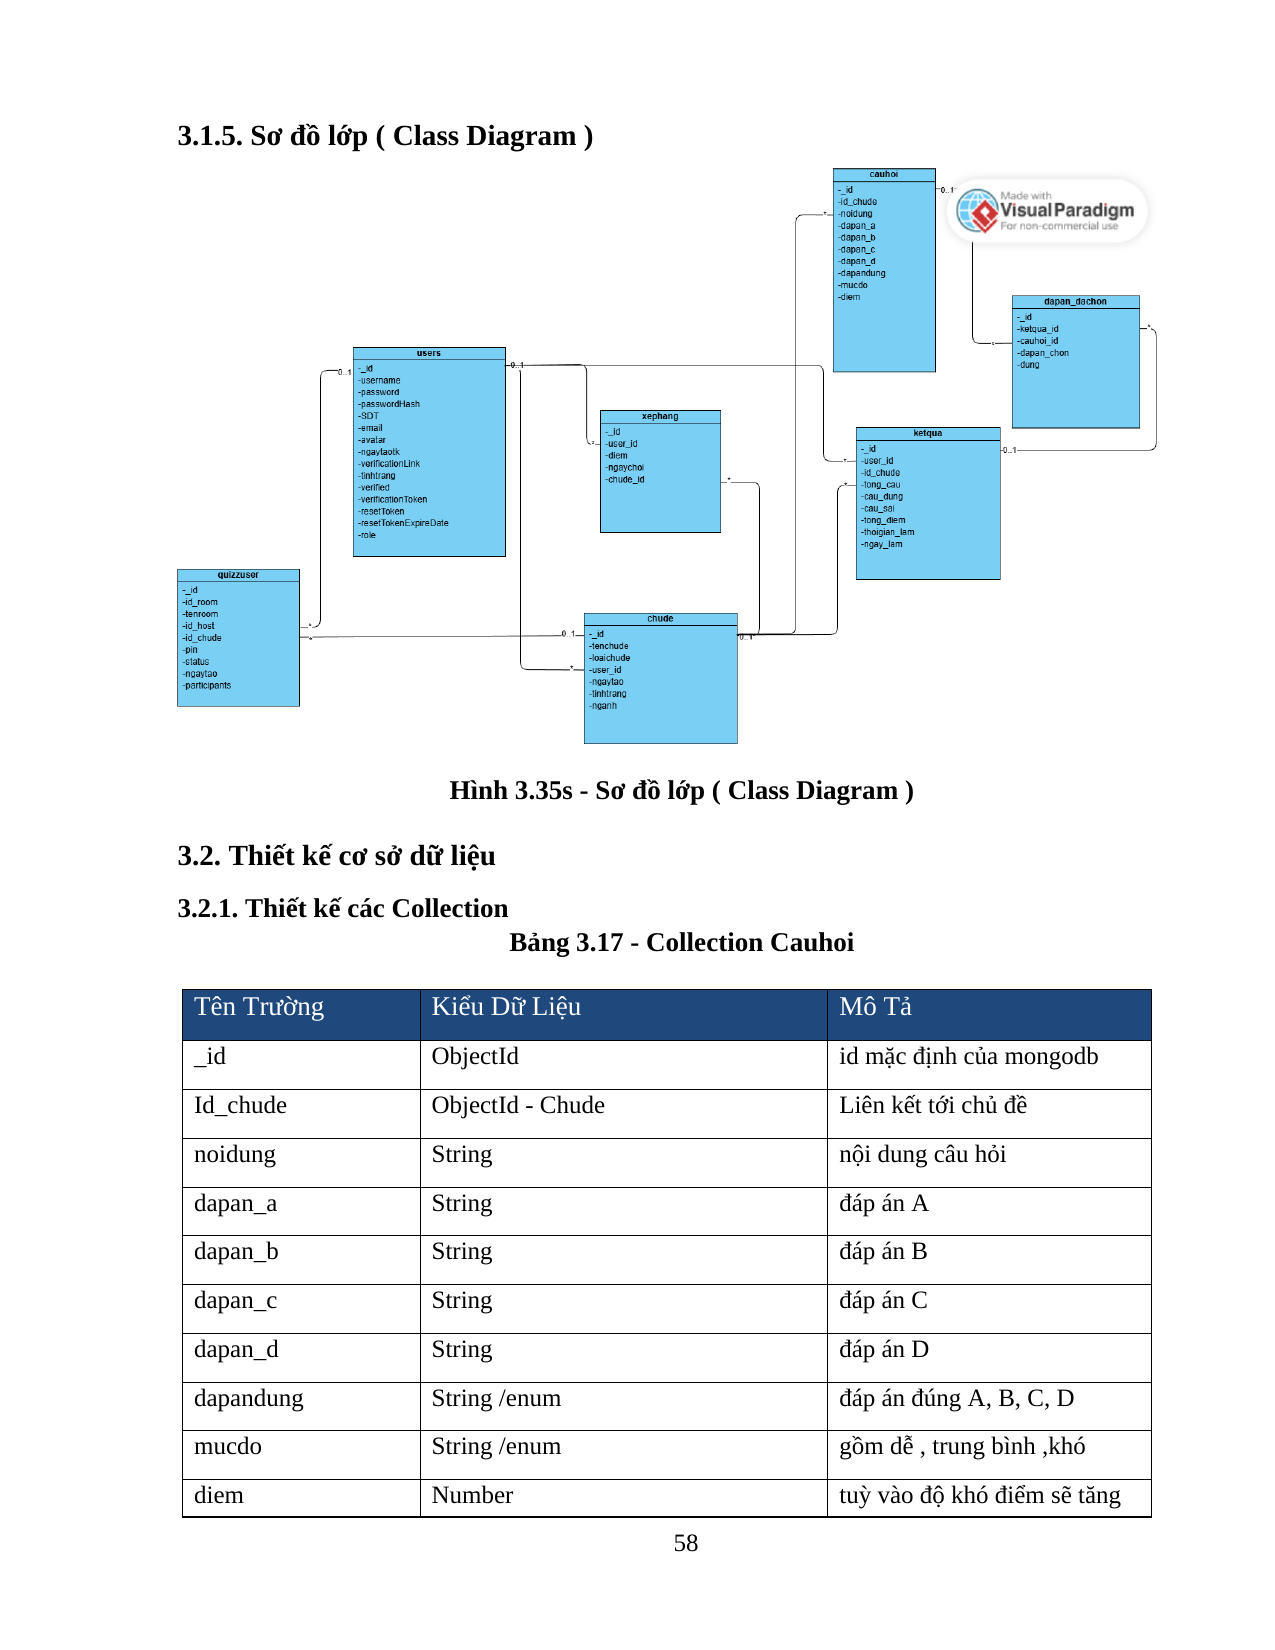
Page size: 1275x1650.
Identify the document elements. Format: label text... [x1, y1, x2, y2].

table_cell String [421, 1188, 827, 1235]
table_cell mucdo [183, 1431, 420, 1479]
table_cell String /enum [421, 1431, 827, 1479]
table_header Mô Tả [828, 990, 1151, 1040]
table_cell _id [183, 1041, 420, 1089]
table_cell dapan_b [183, 1236, 420, 1284]
text Hình 3.35s - Sơ đồ lớp ( Class Diagram ) [207, 774, 1157, 806]
table_cell String [421, 1236, 827, 1284]
table_cell Number [421, 1480, 827, 1516]
table_cell Id_chude [183, 1090, 420, 1138]
table_cell đáp án C [828, 1285, 1151, 1333]
table_cell noidung [183, 1139, 420, 1187]
table_cell dapan_d [183, 1334, 420, 1382]
picture [177, 168, 1157, 744]
table_header Tên Trường [183, 990, 420, 1040]
table_header Kiểu Dữ Liệu [421, 990, 827, 1040]
table_cell đáp án A [828, 1188, 1151, 1235]
table_cell nội dung câu hỏi [828, 1139, 1151, 1187]
table_cell ObjectId - Chude [421, 1090, 827, 1138]
table_cell String /enum [421, 1383, 827, 1430]
table_cell diem [183, 1480, 420, 1516]
table_cell dapandung [183, 1383, 420, 1430]
table_cell đáp án D [828, 1334, 1151, 1382]
subtitle 3.1.5. Sơ đồ lớp ( Class Diagram ) [177, 118, 1157, 152]
subtitle 3.2.1. Thiết kế các Collection [177, 892, 1157, 923]
table_cell String [421, 1334, 827, 1382]
table_cell id mặc định của mongodb [828, 1041, 1151, 1089]
table_cell gồm dễ , trung bình ,khó [828, 1431, 1151, 1479]
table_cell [828, 1480, 1151, 1516]
text Bảng 3.17 - Collection Cauhoi [207, 926, 1157, 957]
table_cell đáp án đúng A, B, C, D [828, 1383, 1151, 1430]
subtitle 3.2. Thiết kế cơ sở dữ liệu [177, 838, 1157, 871]
table_cell Liên kết tới chủ đề [828, 1090, 1151, 1138]
table_cell dapan_a [183, 1188, 420, 1235]
table_cell String [421, 1285, 827, 1333]
table_cell String [421, 1139, 827, 1187]
table_cell ObjectId [421, 1041, 827, 1089]
table_cell dapan_c [183, 1285, 420, 1333]
table_cell đáp án B [828, 1236, 1151, 1284]
